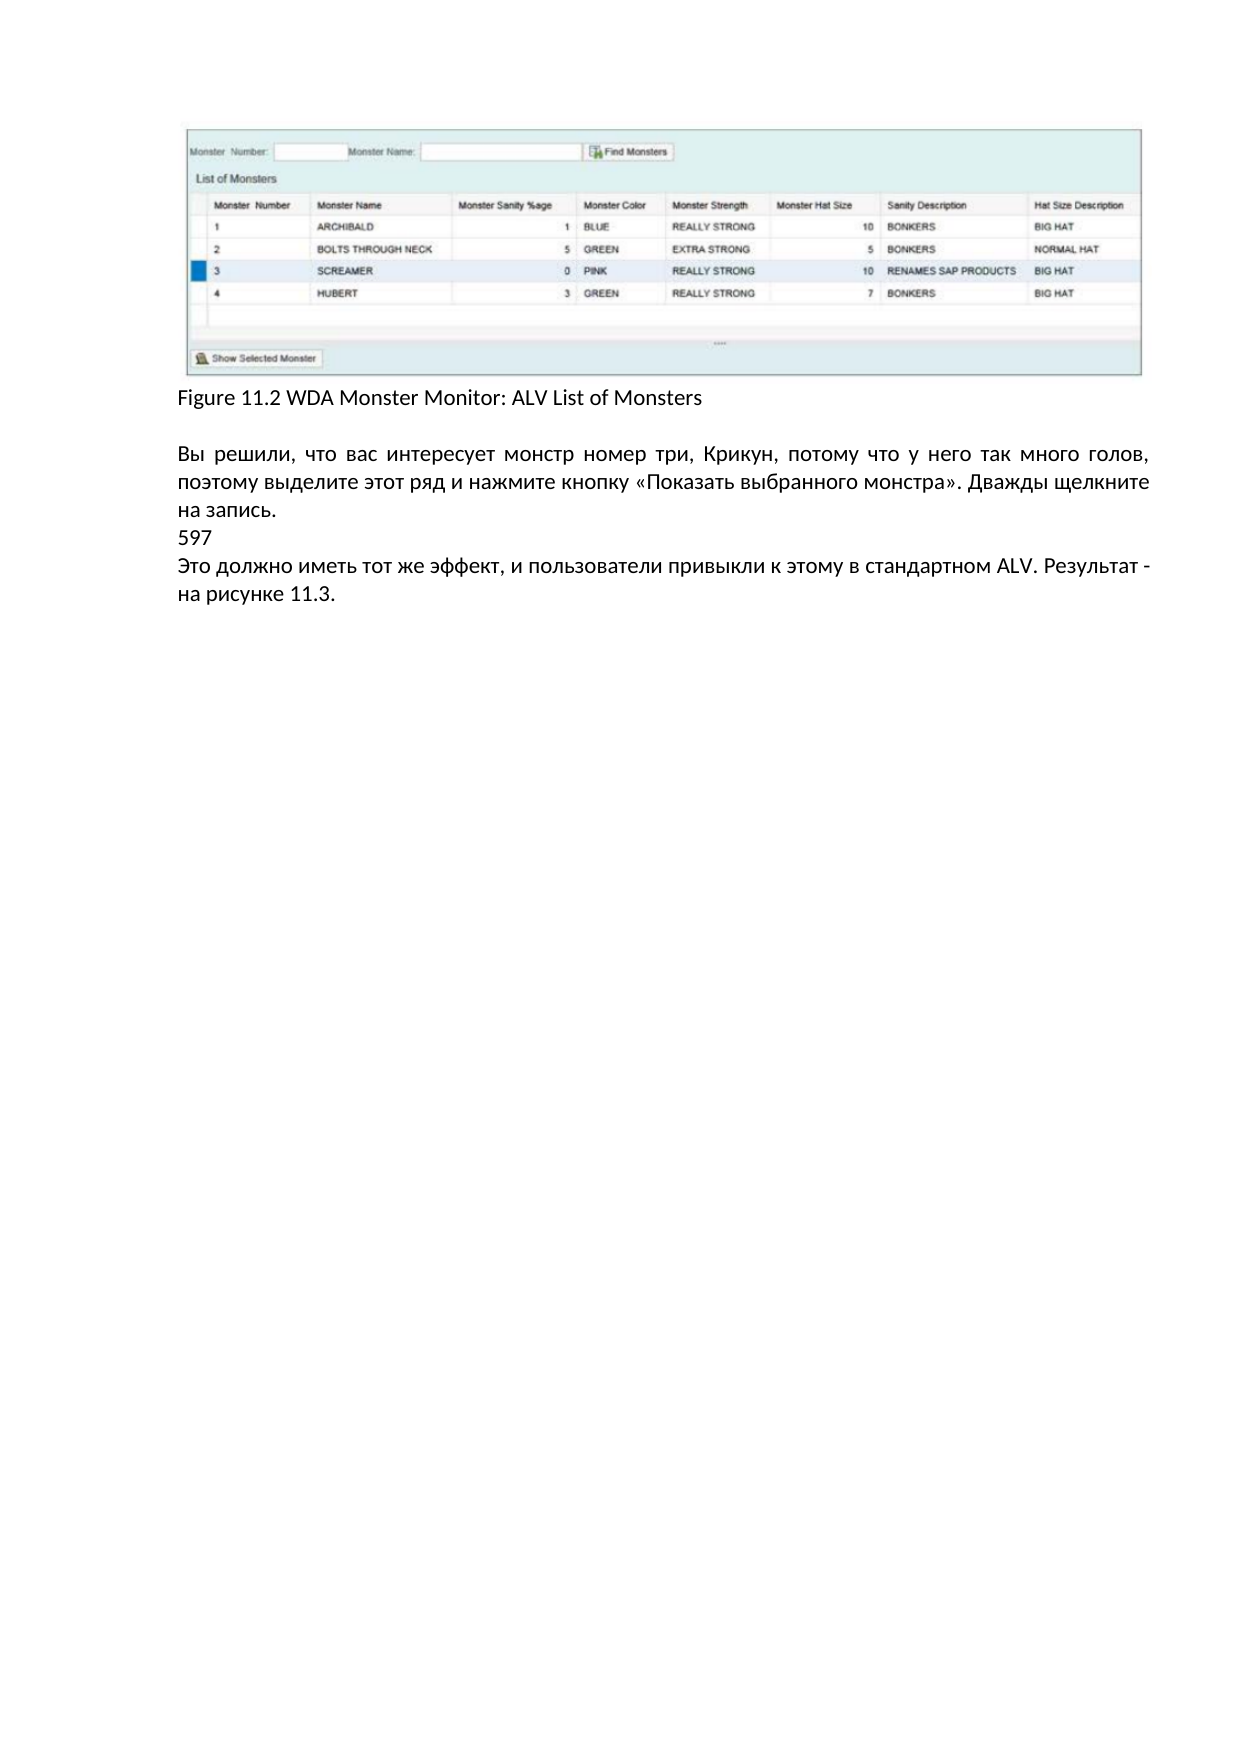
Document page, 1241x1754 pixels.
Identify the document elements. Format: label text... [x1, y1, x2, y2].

text Figure 11.2 WDA Monster Monitor: ALV List of Monsters [177, 384, 1152, 411]
text Это должно иметь тот же эффект, и пользователи привыкли к этому в стандартном ALV. Результат - на рисунке 11.3. [177, 551, 1152, 607]
picture [177, 118, 1152, 384]
text 597 [177, 523, 1152, 551]
text Вы решили, что вас интересует монстр номер три, Крикун, потому что у него так много голов, поэтому выделите этот ряд и нажмите кнопку «Показать выбранного монстра». Дважды щелкните на запись. [177, 439, 1152, 523]
